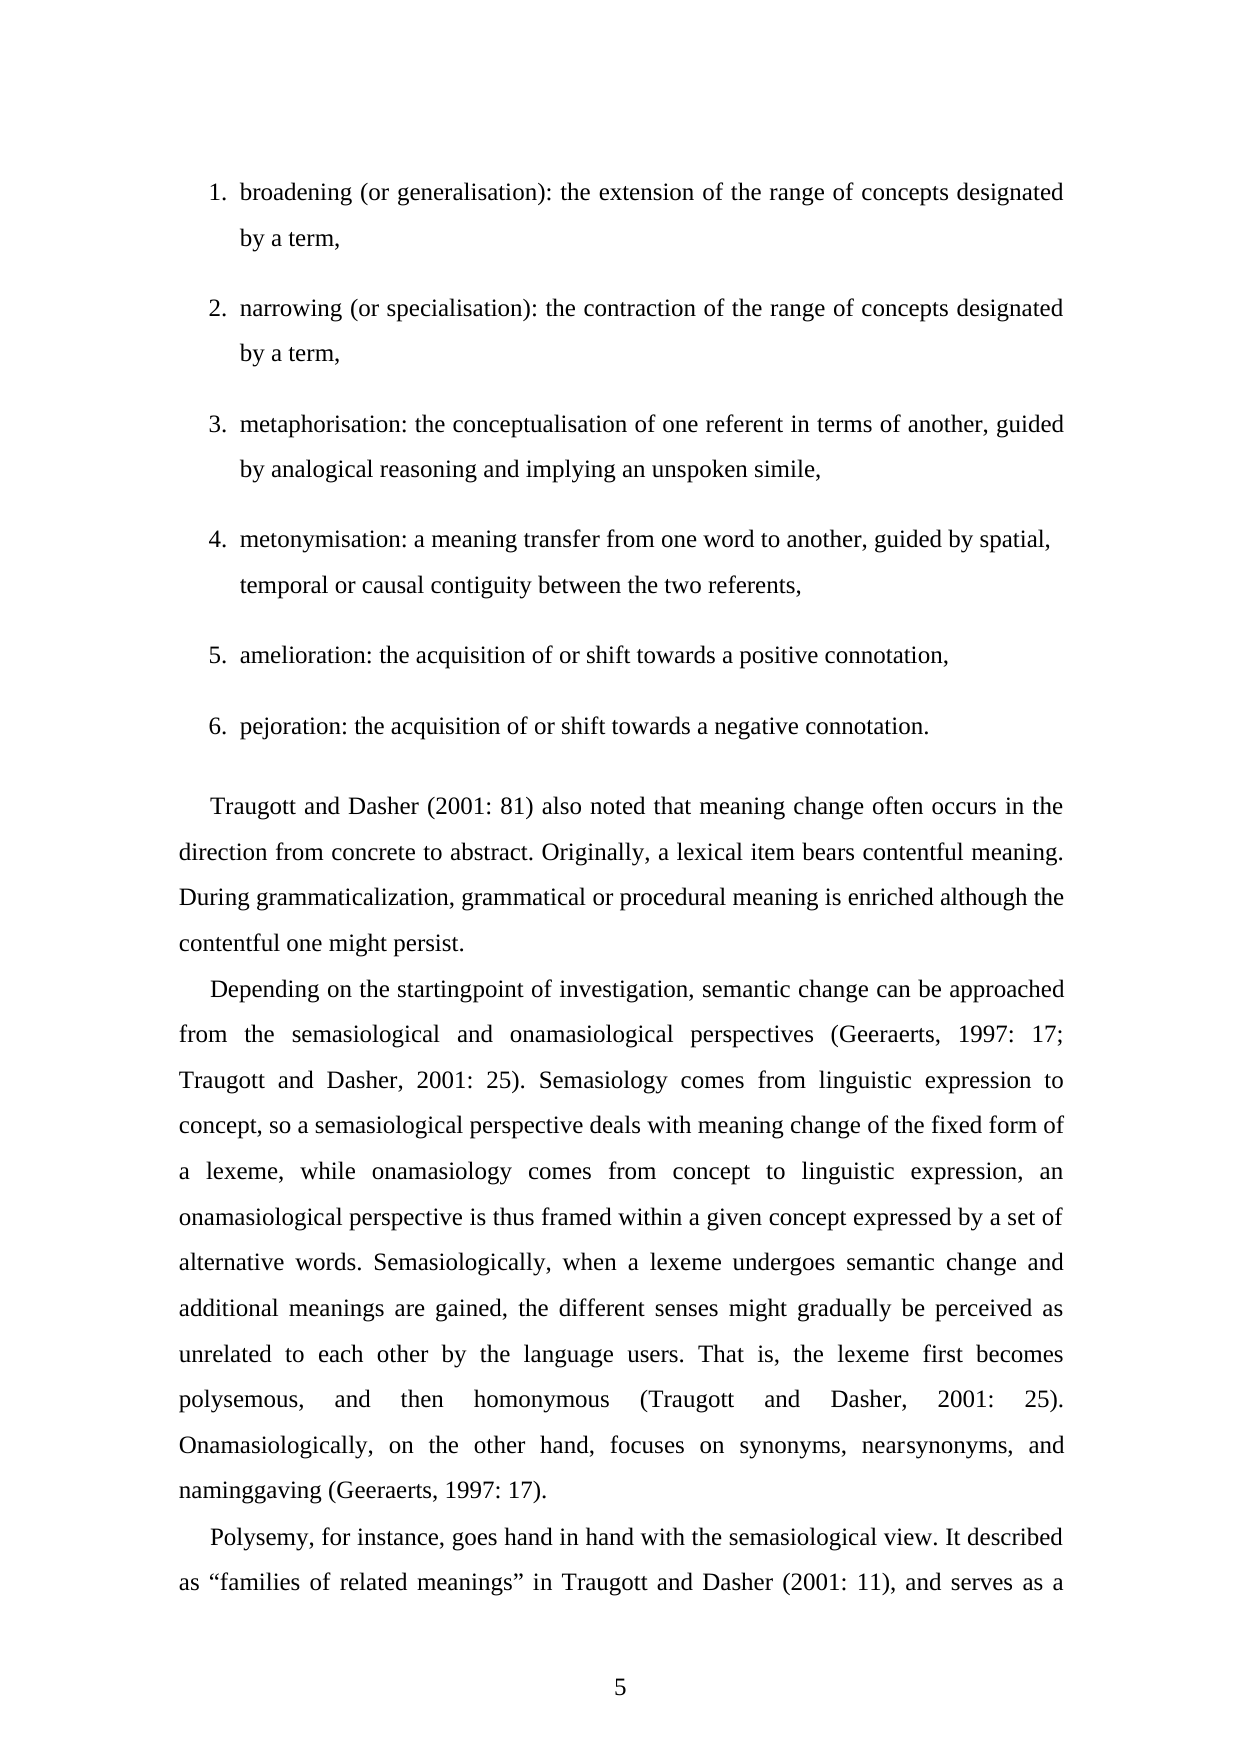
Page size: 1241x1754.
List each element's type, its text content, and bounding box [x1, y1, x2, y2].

text temporal or causal contiguity between the two referents, [239, 570, 1064, 599]
list amelioration: the acquisition of or shift towards a positive connotation, [208, 640, 1064, 669]
text Traugott and Dasher (2001: 81) also noted that meaning change often occurs in the direction from concrete to abstract. Originally, a lexical item bears contentful meaning. During grammaticalization, grammatical or procedural meaning is enriched although the [179, 791, 1064, 911]
list metaphorisation: the conceptualisation of one referent in terms of another, guided by analogical reasoning and implying an unspoken simile, [208, 409, 1064, 483]
list narrowing (or specialisation): the contraction of the range of concepts designated by a term, [208, 293, 1064, 367]
text contentful one might persist. [179, 928, 1064, 957]
text Depending on the starting­point of investigation, semantic change can be approached from the semasiological and onamasiological perspectives (Geeraerts, 1997: 17; Traugott and Dasher, 2001: 25). Semasiology comes from linguistic expression to concept, so a semasiological perspective deals with meaning change of the fixed form of a lexeme, while onamasiology comes from concept to linguistic expression, an onamasiological perspective is thus framed within a given concept expressed by a set of alternative words. Semasiologically, when a lexeme undergoes semantic change and additional meanings are gained, the different senses might gradually be perceived as unrelated to each other by the language users. That is, the lexeme first becomes polysemous, and then homonymous (Traugott and Dasher, 2001: 25). Onamasiologically, on the other hand, focuses on synonyms, near­synonyms, and naming­gaving (Geeraerts, 1997: 17). [179, 974, 1064, 1504]
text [179, 1522, 1064, 1596]
list pejoration: the acquisition of or shift towards a negative connotation. [208, 711, 1064, 740]
list broadening (or generalisation): the extension of the range of concepts designated by a term, [208, 177, 1064, 252]
list metonymisation: a meaning transfer from one word to another, guided by spatial, [208, 524, 1064, 553]
